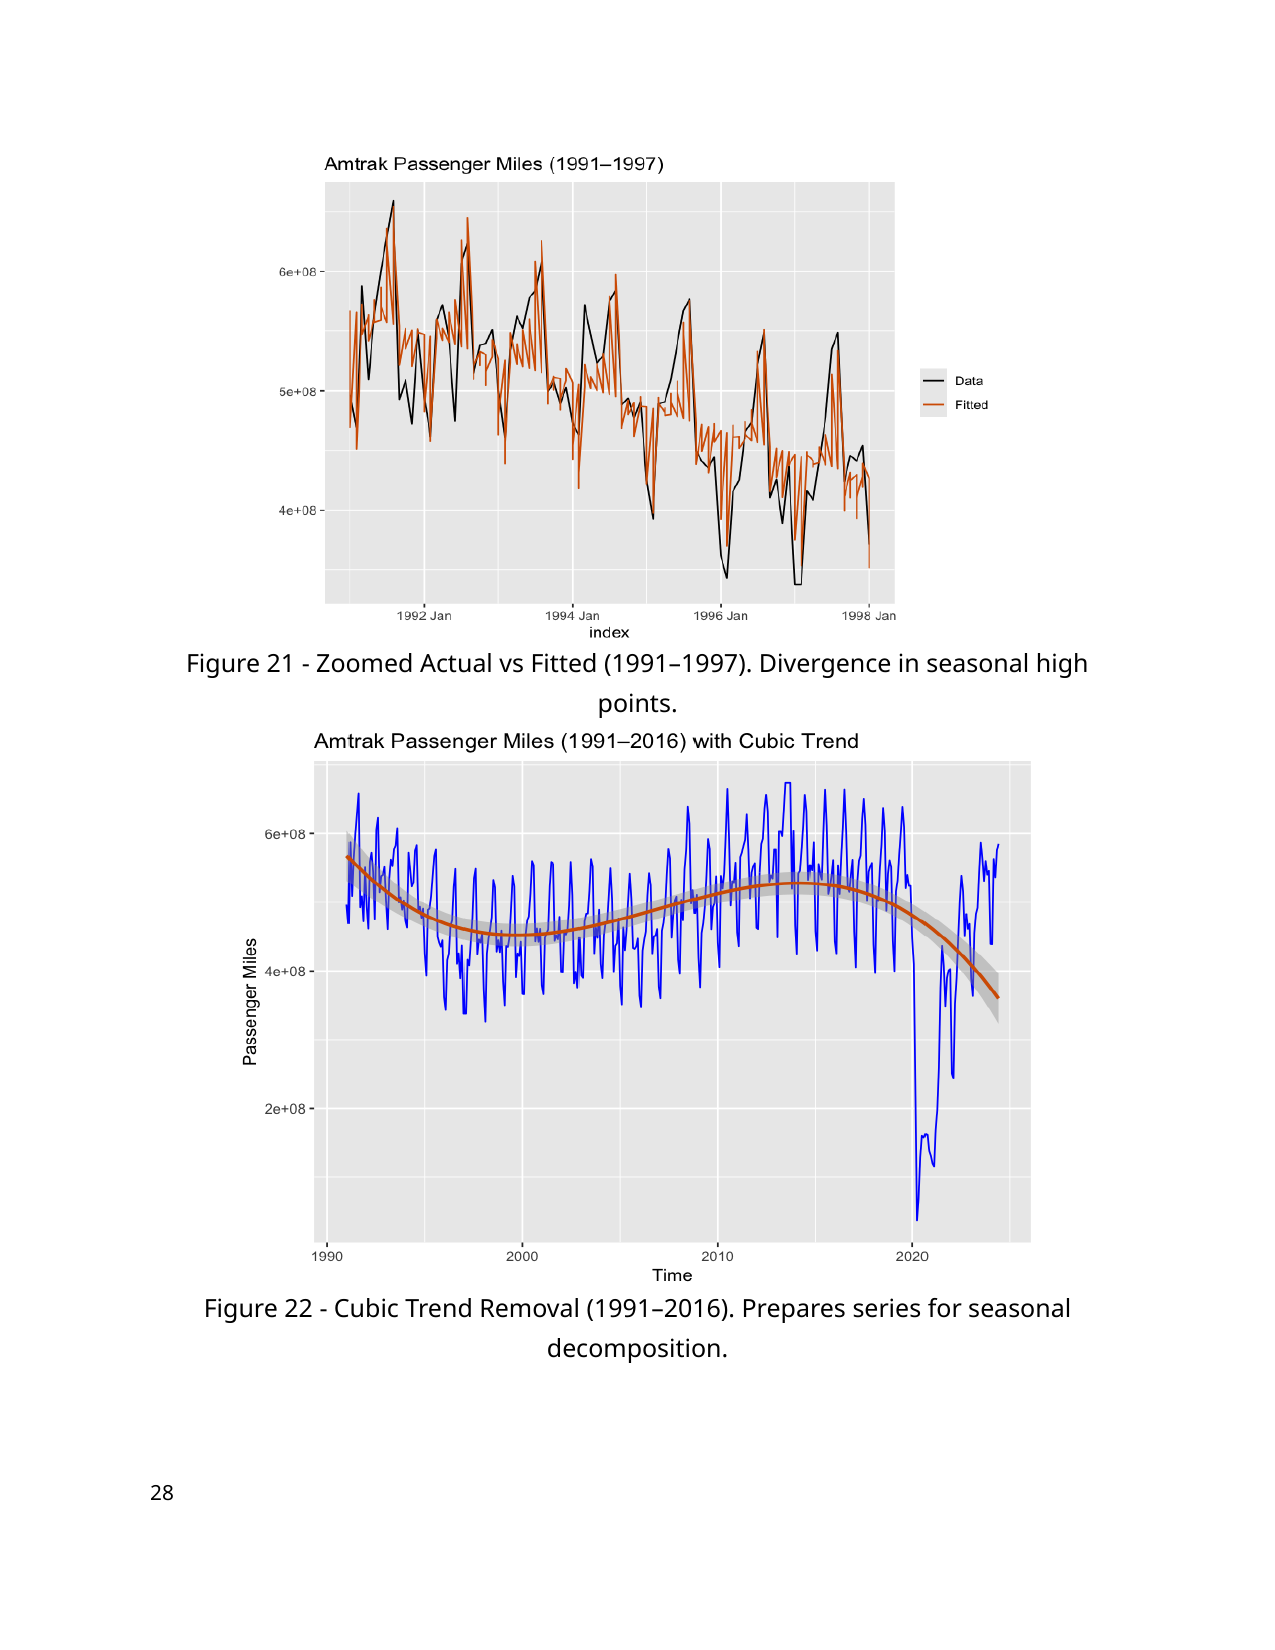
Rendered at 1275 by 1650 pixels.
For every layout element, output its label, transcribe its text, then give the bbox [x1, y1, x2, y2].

picture [234, 724, 1041, 1292]
text Figure 21 - Zoomed Actual vs Fitted (1991–1997). Divergence in seasonal high points. [150, 646, 1125, 719]
text Figure 22 - Cubic Trend Removal (1991–2016). Prepares series for seasonal decomposition. [150, 1291, 1125, 1364]
picture [270, 150, 1005, 647]
